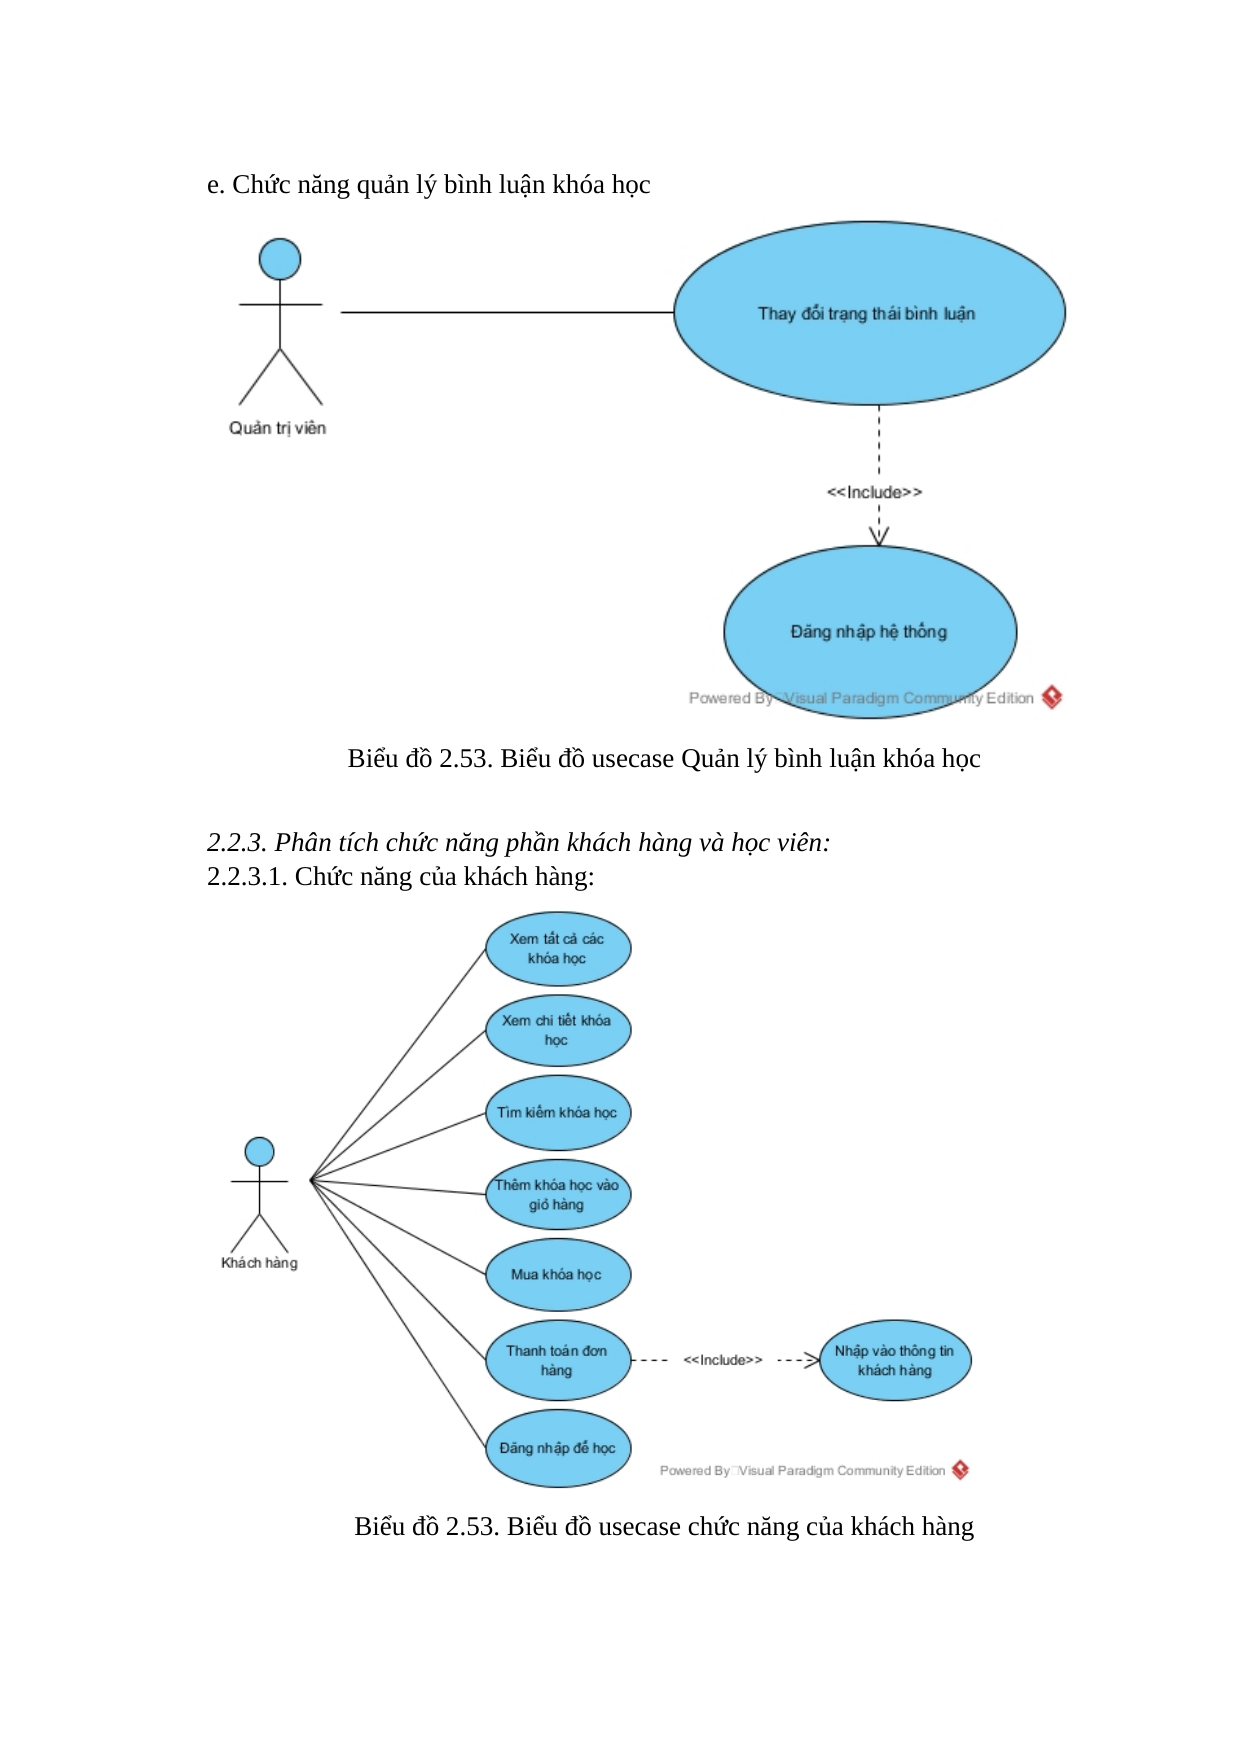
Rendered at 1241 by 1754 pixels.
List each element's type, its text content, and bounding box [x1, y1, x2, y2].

subtitle 2.2.3. Phân tích chức năng phần khách hàng và học viên: [207, 826, 1122, 857]
picture [206, 909, 976, 1492]
text e. Chức năng quản lý bình luận khóa học [207, 168, 1122, 199]
text 2.2.3.1. Chức năng của khách hàng: [207, 859, 1122, 891]
subtitle Biểu đồ 2.53. Biểu đồ usecase Quản lý bình luận khóa học [207, 742, 1122, 773]
picture [206, 218, 1071, 724]
subtitle Biểu đồ 2.53. Biểu đồ usecase chức năng của khách hàng [207, 1510, 1122, 1541]
